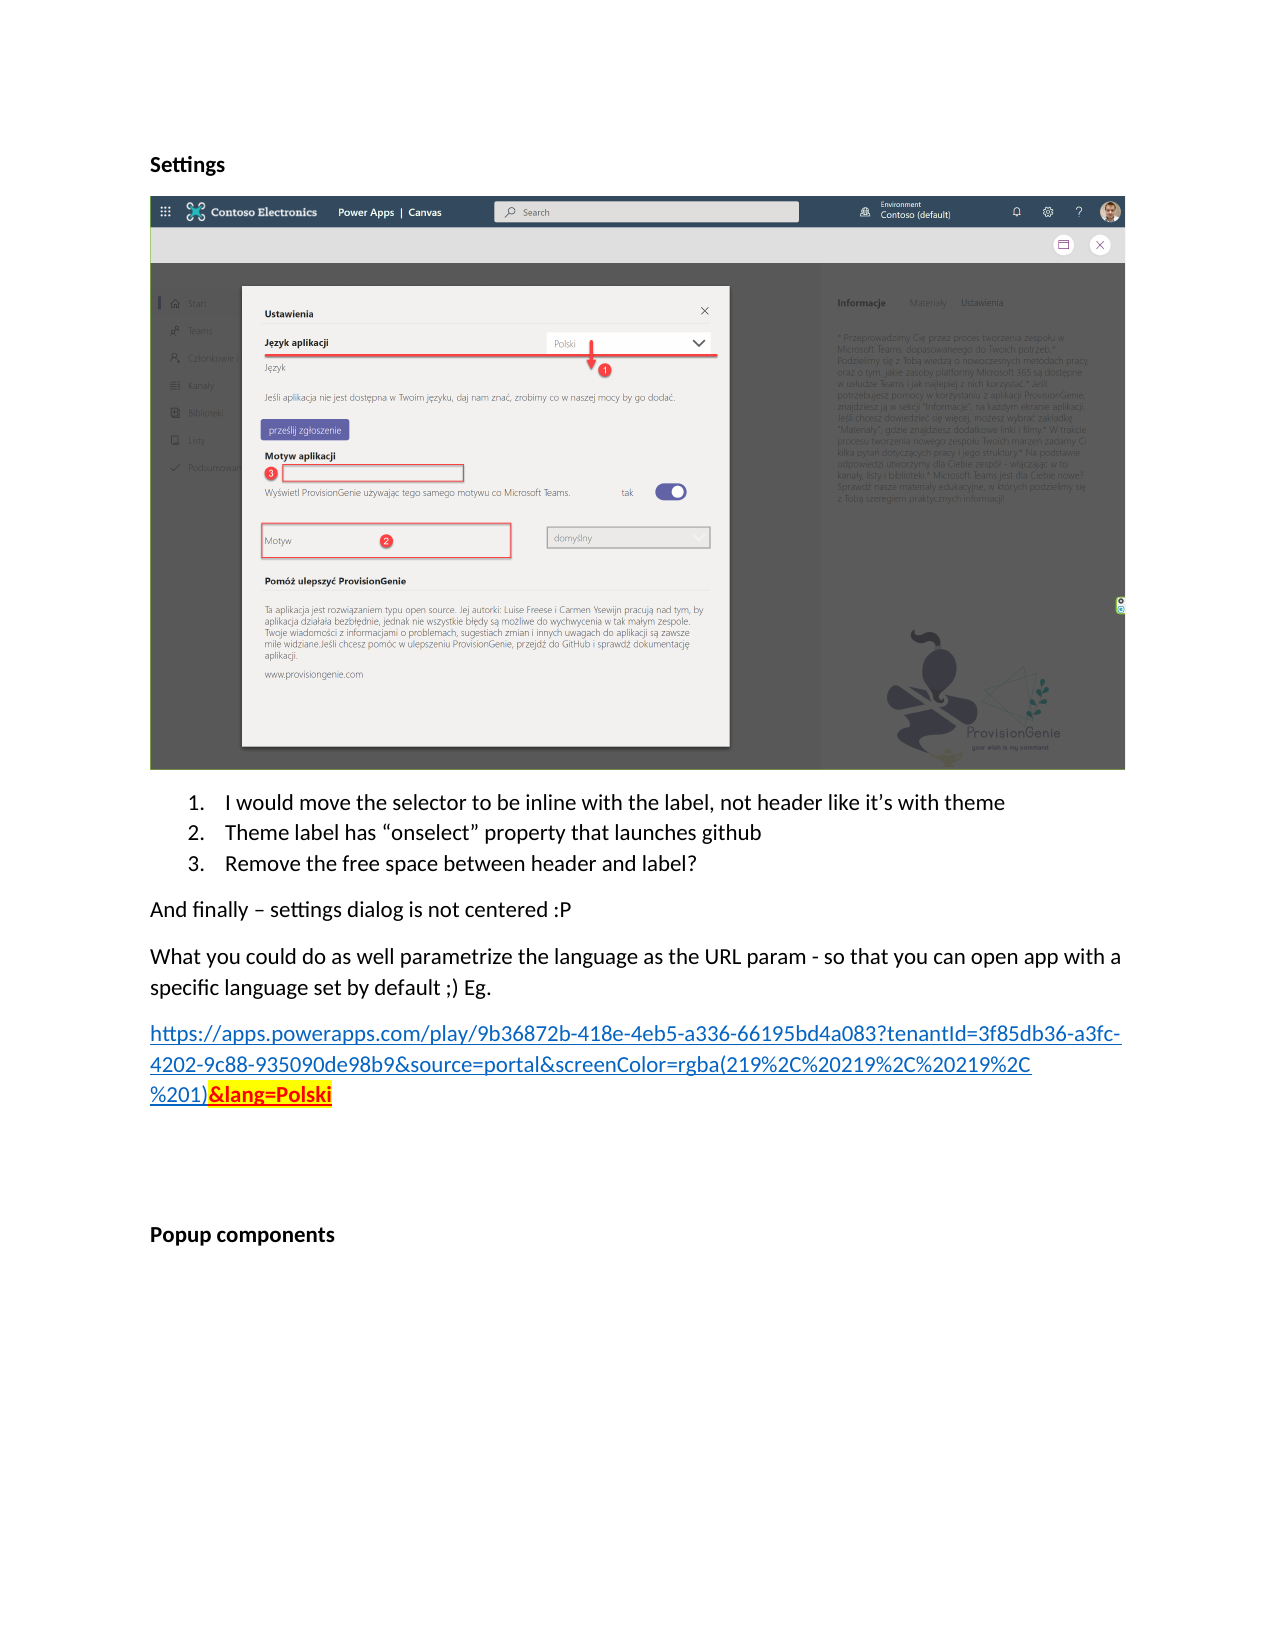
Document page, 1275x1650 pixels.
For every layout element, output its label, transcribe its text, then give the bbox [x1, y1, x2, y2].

picture [150, 196, 1125, 770]
list I would move the selector to be inline with the label, not header like it’s with theme [187, 788, 1125, 816]
text https://apps.powerapps.com/play/9b36872b-418e-4eb5-a336-66195bd4a083?tenantId=3f85db36-a3fc-4202-9c88-935090de98b9&source=portal&screenColor=rgba(219%2C%20219%2C%20219%2C%201)&lang=Polski [150, 1019, 1125, 1108]
text Settings [150, 150, 1125, 178]
text And finally – settings dialog is not centered :P [150, 896, 1125, 924]
text Popup components [150, 1221, 1125, 1249]
list Remove the free space between header and label? [187, 849, 1125, 877]
list Theme label has “onselect” property that launches github [187, 818, 1125, 847]
text What you could do as well parametrize the language as the URL param - so that you can open app with a specific language set by default ;) Eg. [150, 942, 1125, 1001]
